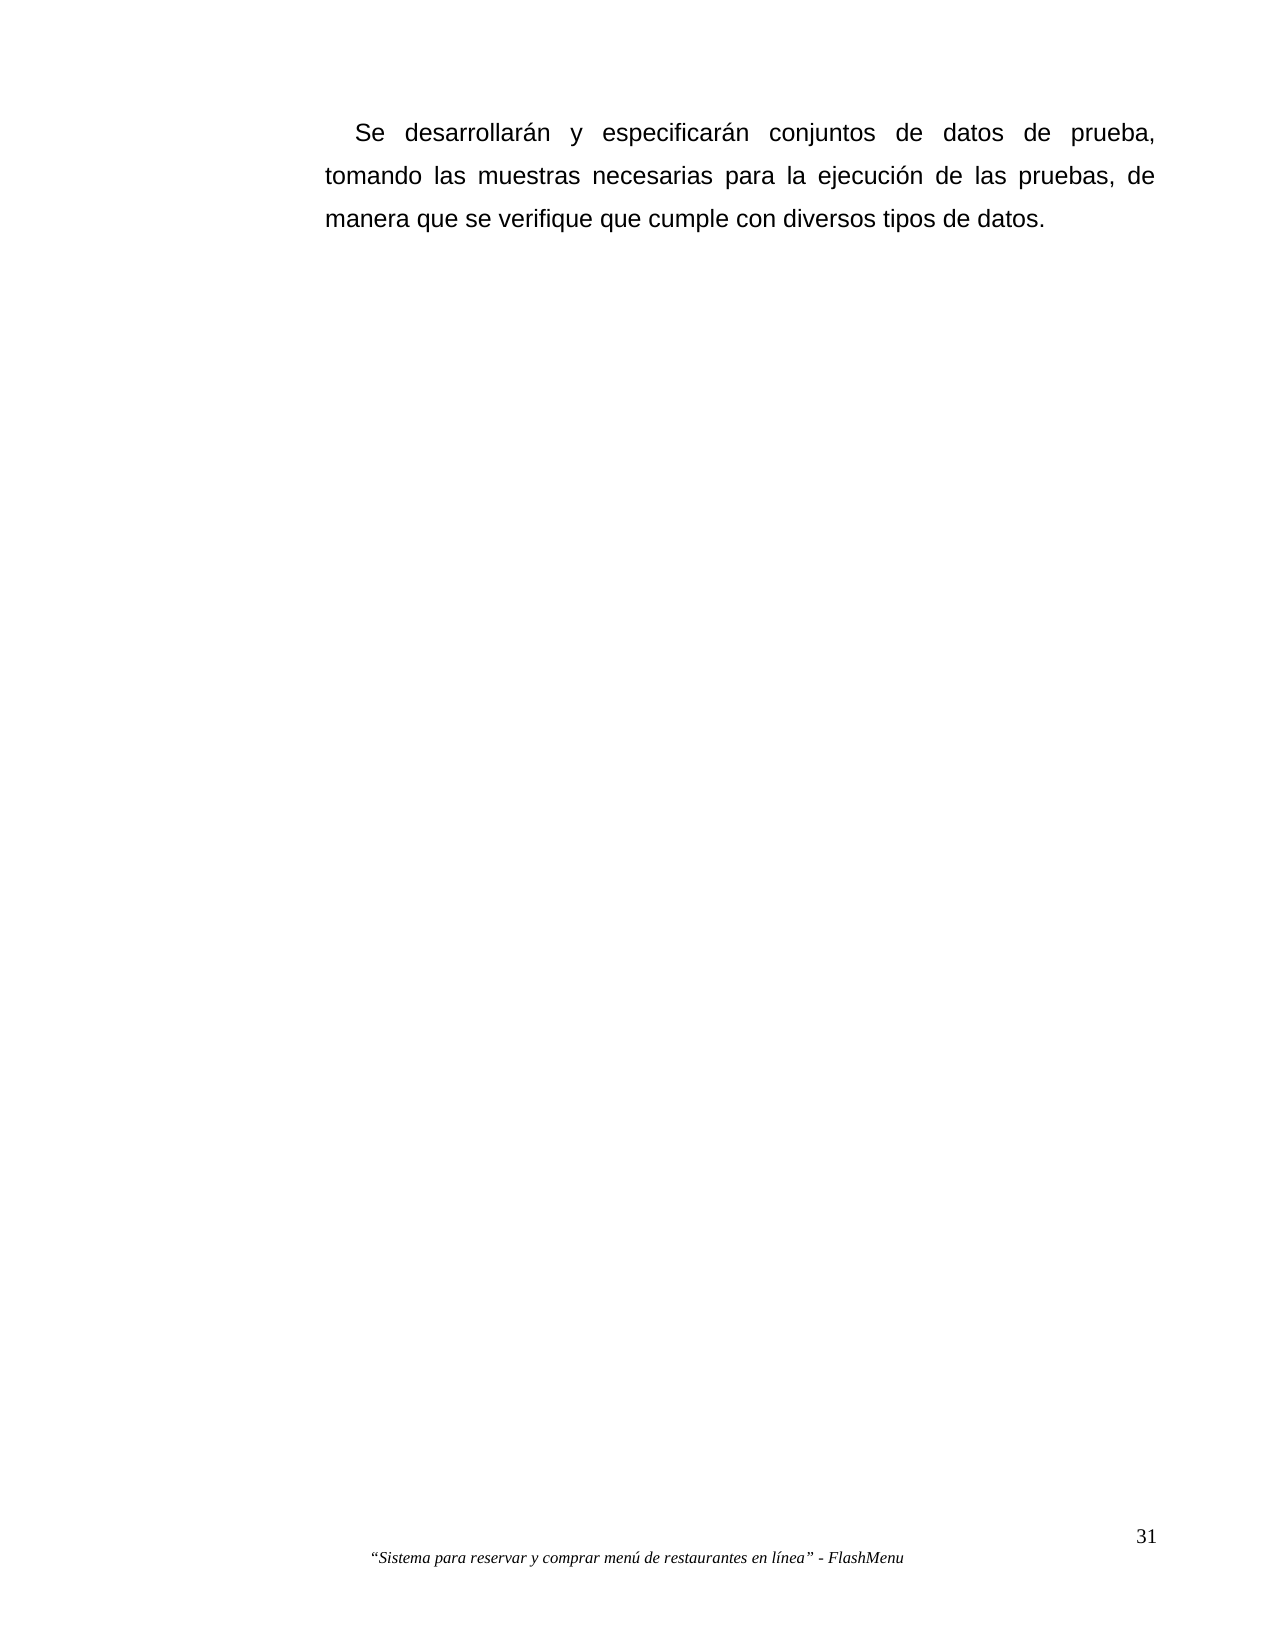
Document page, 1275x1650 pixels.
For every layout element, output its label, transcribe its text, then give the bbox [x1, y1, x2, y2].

list Se desarrollarán y especificarán conjuntos de datos de prueba, tomando las muestras necesarias para la ejecución de las pruebas, de manera que se verifique que cumple con diversos tipos de datos. [325, 118, 1157, 233]
